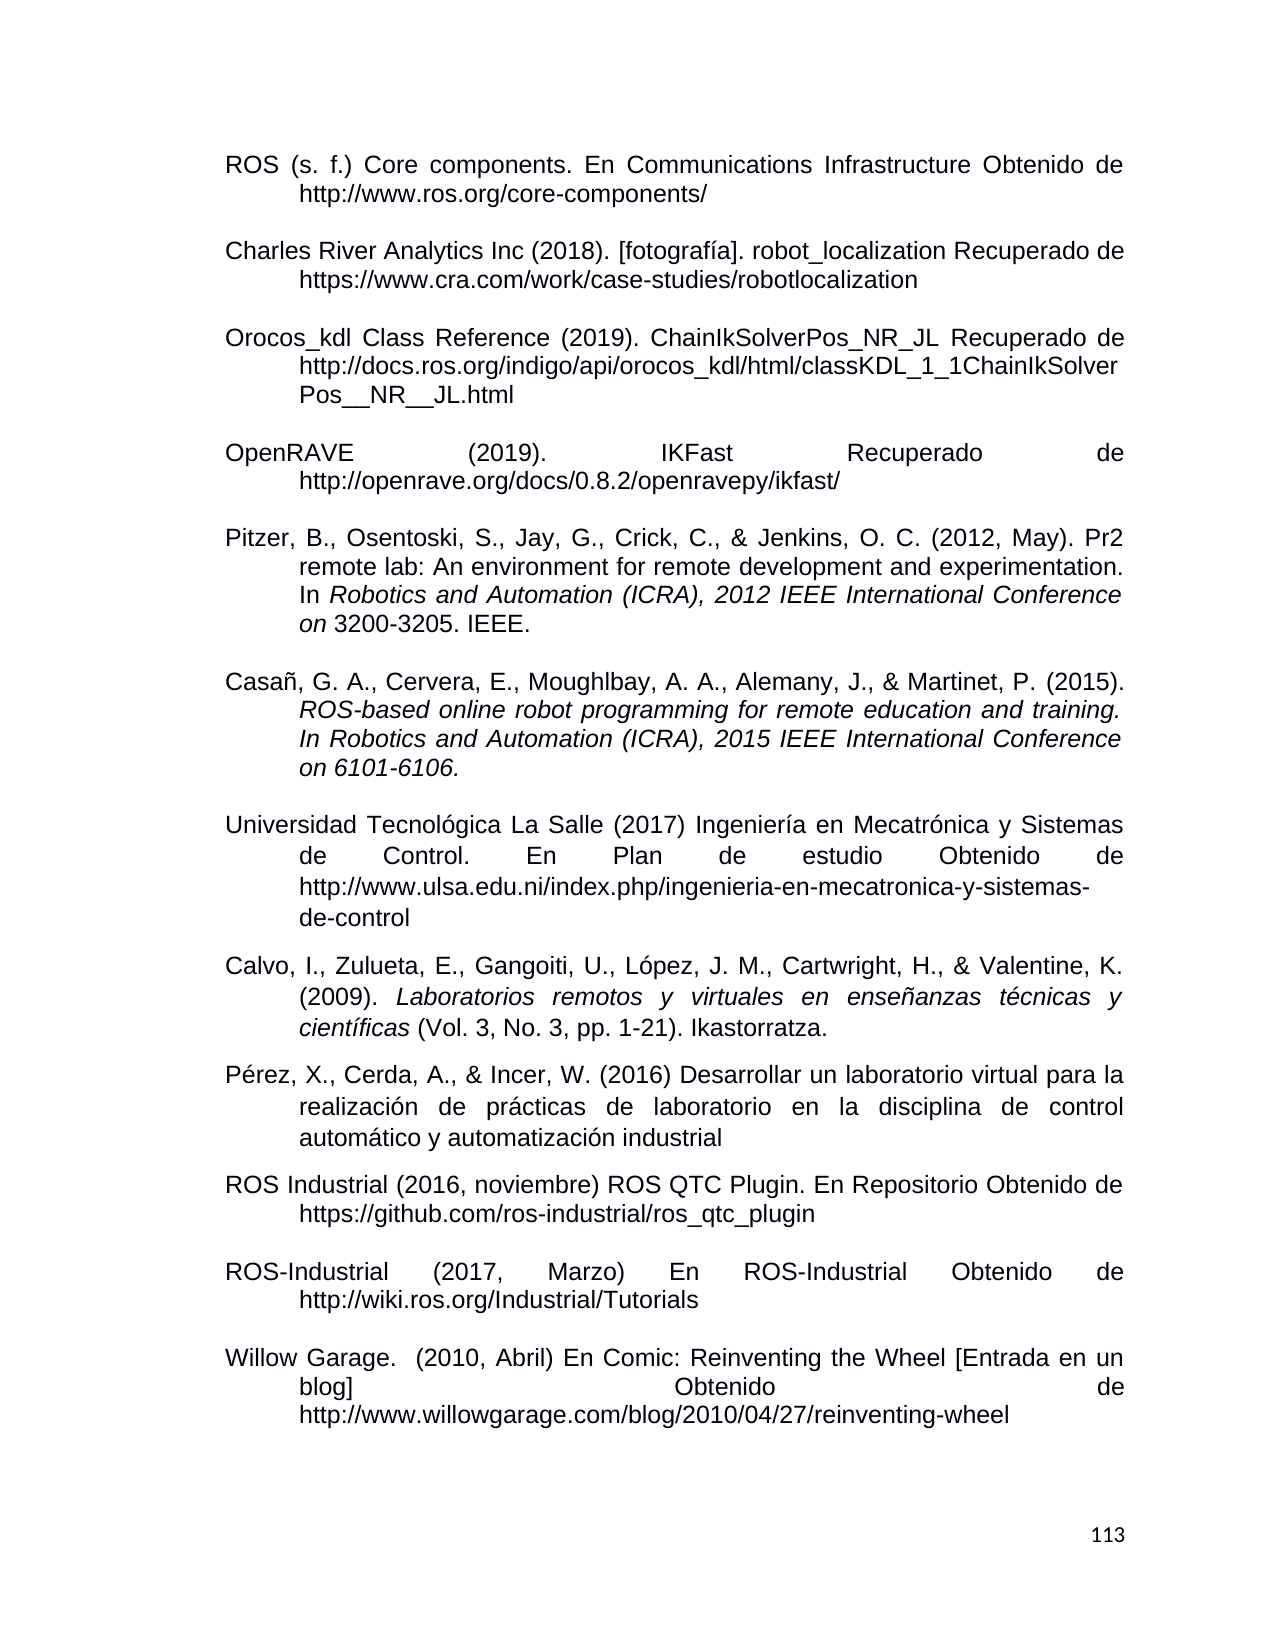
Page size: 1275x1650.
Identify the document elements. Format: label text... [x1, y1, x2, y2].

text OpenRAVE (2019). IKFast Recuperado de http://openrave.org/docs/0.8.2/openravepy/ikfast/ [225, 437, 1125, 495]
text Willow Garage. (2010, Abril) En Comic: Reinventing the Wheel [Entrada en un blog] Obtenido de http://www.willowgarage.com/blog/2010/04/27/reinventing-wheel [225, 1343, 1125, 1429]
text Calvo, I., Zulueta, E., Gangoiti, U., López, J. M., Cartwright, H., & Valentine, K. (2009). Laboratorios remotos y virtuales en enseñanzas técnicas y científicas (Vol. 3, No. 3, pp. 1-21). Ikastorratza. [225, 951, 1125, 1041]
text ROS Industrial (2016, noviembre) ROS QTC Plugin. En Repositorio Obtenido de https://github.com/ros-industrial/ros_qtc_plugin [225, 1170, 1125, 1228]
text Orocos_kdl Class Reference (2019). ChainIkSolverPos_NR_JL Recuperado de http://docs.ros.org/indigo/api/orocos_kdl/html/classKDL_1_1ChainIkSolverPos__NR__JL.html [225, 322, 1125, 409]
text ROS-Industrial (2017, Marzo) En ROS-Industrial Obtenido de http://wiki.ros.org/Industrial/Tutorials [225, 1256, 1125, 1314]
text Charles River Analytics Inc (2018). [fotografía]. robot_localization Recuperado de https://www.cra.com/work/case-studies/robotlocalization [225, 236, 1125, 294]
text Pérez, X., Cerda, A., & Incer, W. (2016) Desarrollar un laboratorio virtual para la realización de prácticas de laboratorio en la disciplina de control automático y automatización industrial [225, 1060, 1125, 1151]
text ROS (s. f.) Core components. En Communications Infrastructure Obtenido de http://www.ros.org/core-components/ [225, 150, 1125, 207]
text Pitzer, B., Osentoski, S., Jay, G., Crick, C., & Jenkins, O. C. (2012, May). Pr2 remote lab: An environment for remote development and experimentation. In Robotics and Automation (ICRA), 2012 IEEE International Conference on 3200-3205. IEEE. [225, 523, 1125, 638]
text Casañ, G. A., Cervera, E., Moughlbay, A. A., Alemany, J., & Martinet, P. (2015). ROS-based online robot programming for remote education and training. In Robotics and Automation (ICRA), 2015 IEEE International Conference on 6101-6106. [225, 667, 1125, 782]
text Universidad Tecnológica La Salle (2017) Ingeniería en Mecatrónica y Sistemas de Control. En Plan de estudio Obtenido de http://www.ulsa.edu.ni/index.php/ingenieria-en-mecatronica-y-sistemas-de-control [225, 810, 1125, 932]
